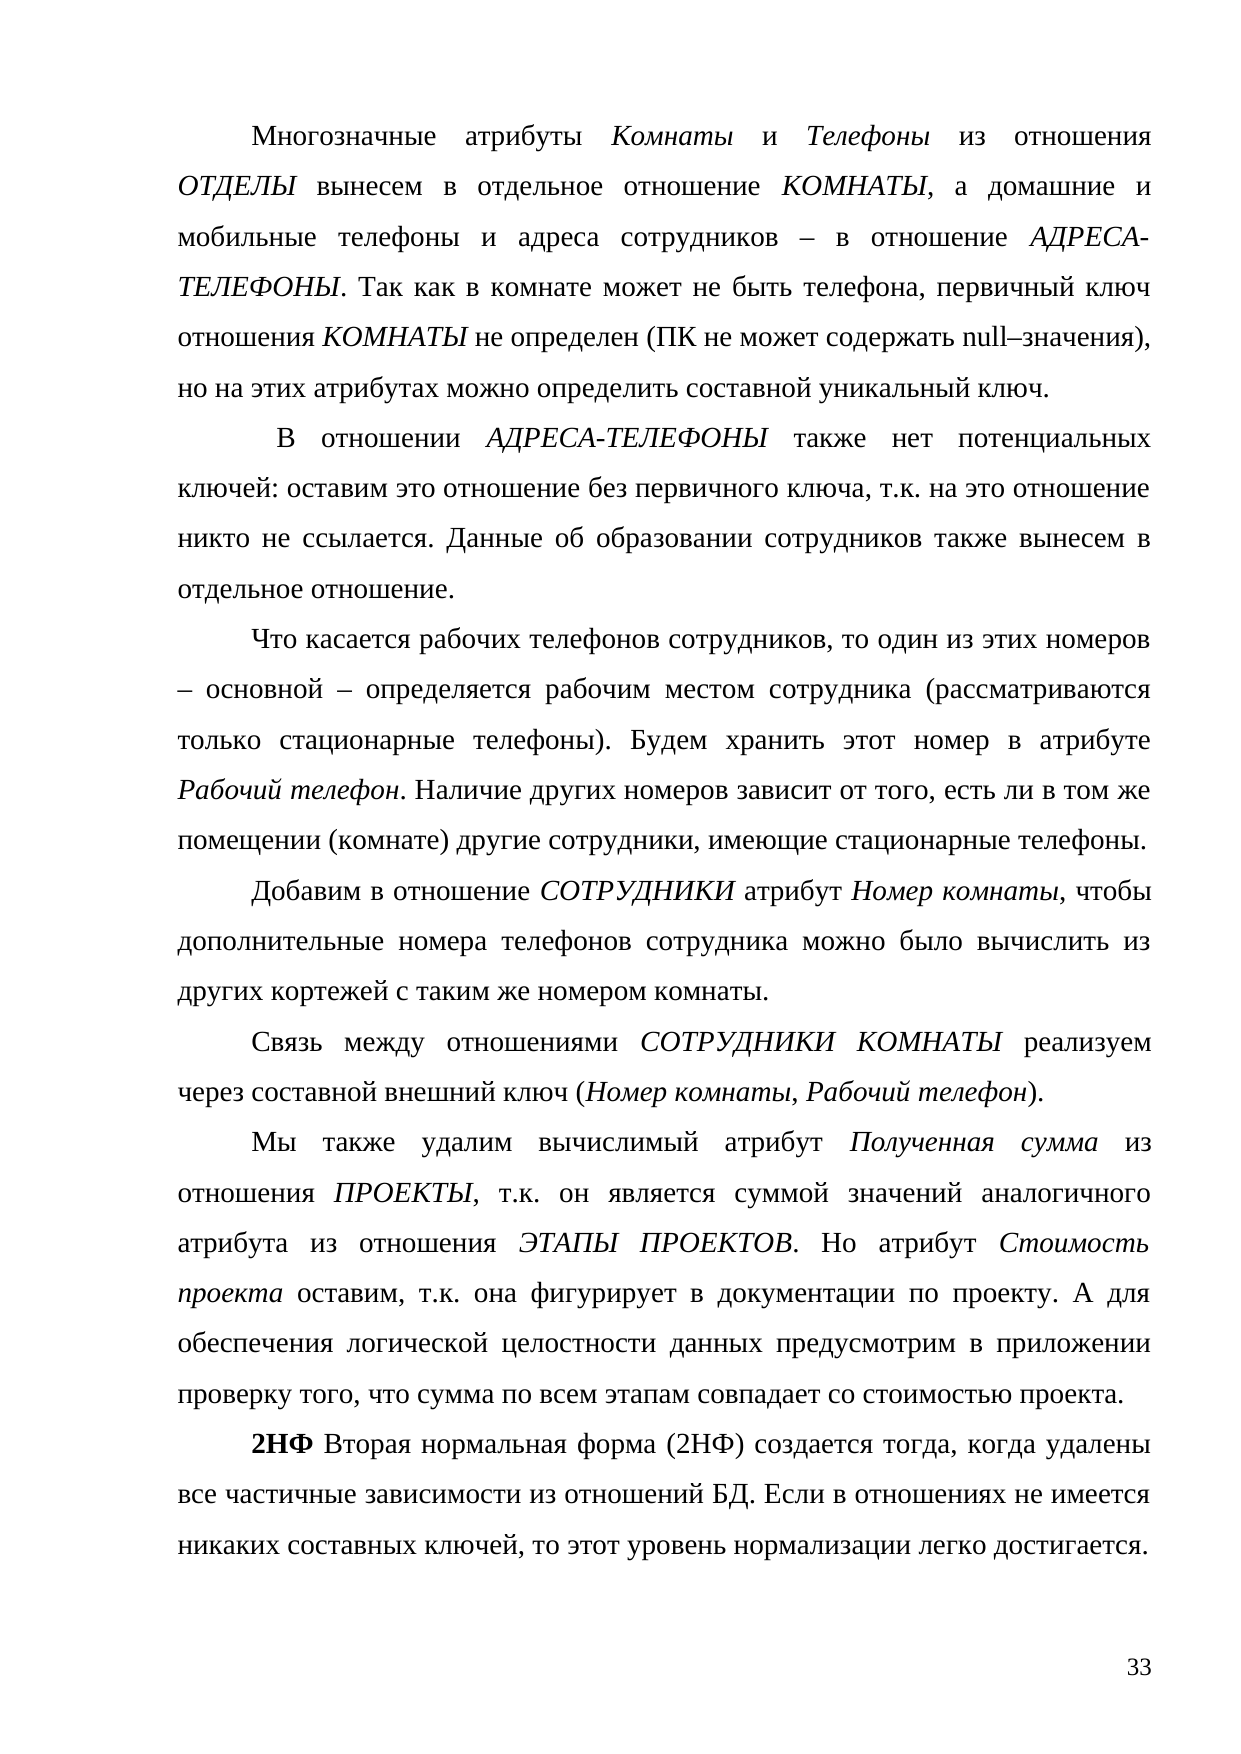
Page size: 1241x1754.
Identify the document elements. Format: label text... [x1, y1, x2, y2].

text Многозначные атрибуты Комнаты и Телефоны из отношения ОТДЕЛЫ вынесем в отдельное отношение КОМНАТЫ, а домашние и мобильные телефоны и адреса сотрудников – в отношение АДРЕСА-ТЕЛЕФОНЫ. Так как в комнате может не быть телефона, первичный ключ отношения КОМНАТЫ не определен (ПК не может содержать null–значения), но на этих атрибутах можно определить составной уникальный ключ. [177, 118, 1152, 403]
text Связь между отношениями СОТРУДНИКИ КОМНАТЫ реализуем через составной внешний ключ (Номер комнаты, Рабочий телефон). [177, 1024, 1152, 1108]
text Мы также удалим вычислимый атрибут Полученная сумма из отношения ПРОЕКТЫ, т.к. он является суммой значений аналогичного атрибута из отношения ЭТАПЫ ПРОЕКТОВ. Но атрибут Стоимость проекта оставим, т.к. она фигурирует в документации по проекту. А для обеспечения логической целостности данных предусмотрим в приложении проверку того, что сумма по всем этапам совпадает со стоимостью проекта. [177, 1124, 1152, 1409]
text Что касается рабочих телефонов сотрудников, то один из этих номеров – основной – определяется рабочим местом сотрудника (рассматриваются только стационарные телефоны). Будем хранить этот номер в атрибуте Рабочий телефон. Наличие других номеров зависит от того, есть ли в том же помещении (комнате) другие сотрудники, имеющие стационарные телефоны. [177, 621, 1152, 856]
text Добавим в отношение СОТРУДНИКИ атрибут Номер комнаты, чтобы дополнительные номера телефонов сотрудника можно было вычислить из других кортежей с таким же номером комнаты. [177, 873, 1152, 1007]
text В отношении АДРЕСА-ТЕЛЕФОНЫ также нет потенциальных ключей: оставим это отношение без первичного ключа, т.к. на это отношение никто не ссылается. Данные об образовании сотрудников также вынесем в отдельное отношение. [177, 420, 1152, 604]
text 2НФ Вторая нормальная форма (2НФ) создается тогда, когда удалены все частичные зависимости из отношений БД. Если в отношениях не имеется никаких составных ключей, то этот уровень нормализации легко достигается. [177, 1426, 1152, 1560]
